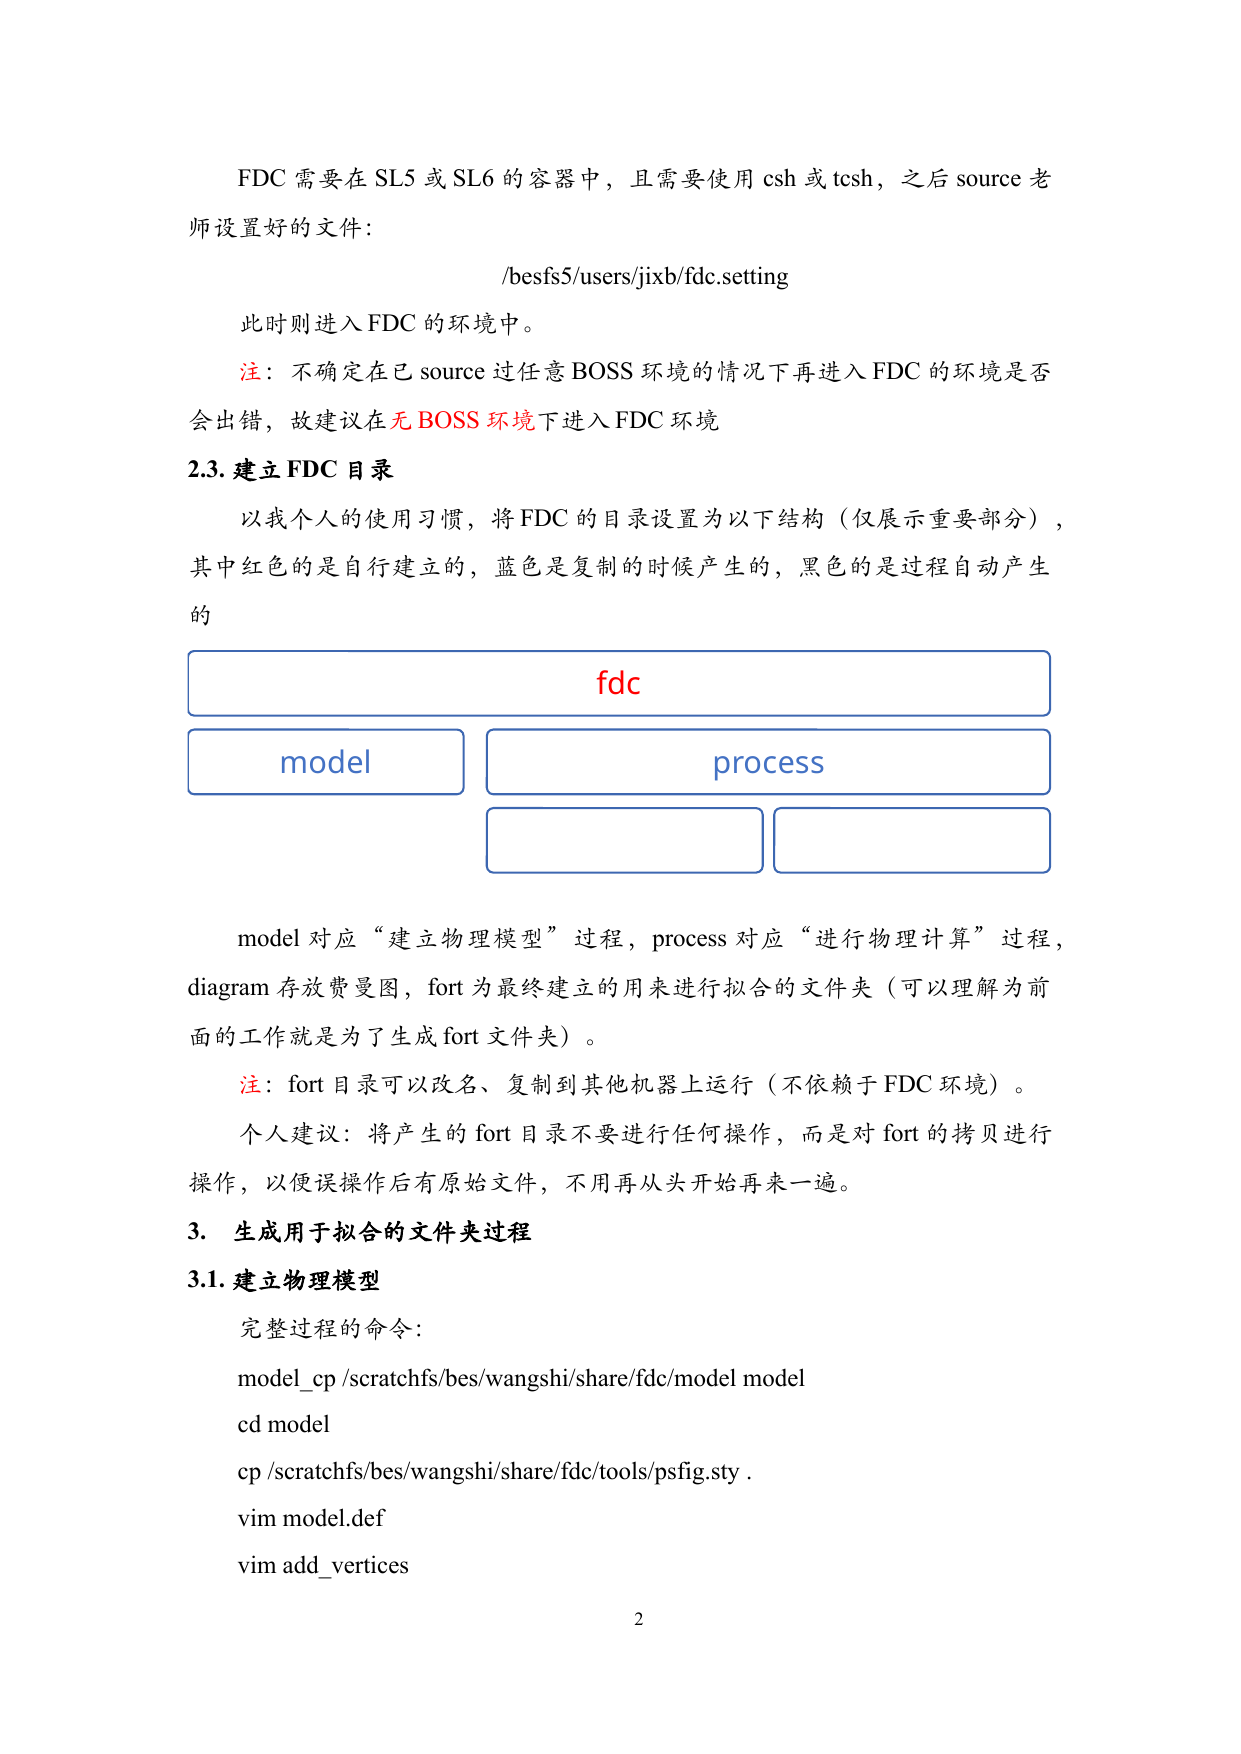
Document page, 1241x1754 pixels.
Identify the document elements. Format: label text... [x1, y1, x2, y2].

text vim model.def [187, 1501, 1053, 1534]
subtitle 建立FDC目录 [187, 453, 1053, 485]
text model_cp /scratchfs/bes/wangshi/share/fdc/model model [187, 1361, 1053, 1393]
text vim add_vertices [187, 1548, 1053, 1581]
subtitle 建立物理模型 [187, 1263, 1053, 1296]
text /besfs5/users/jixb/fdc.setting [237, 259, 1053, 292]
subtitle 生成用于拟合的文件夹过程 [187, 1214, 1053, 1247]
text 注：不确定在已source过任意BOSS环境的情况下再进入FDC的环境是否会出错，故建议在无BOSS环境下进入FDC环境 [187, 355, 1053, 436]
text 完整过程的命令： [187, 1312, 1053, 1344]
text cp /scratchfs/bes/wangshi/share/fdc/tools/psfig.sty . [187, 1454, 1053, 1487]
text 此时则进入FDC的环境中。 [187, 306, 1053, 339]
text 注：fort目录可以改名、复制到其他机器上运行（不依赖于FDC环境）。 [187, 1068, 1053, 1101]
text FDC需要在SL5或SL6的容器中，且需要使用csh或tcsh，之后source老师设置好的文件： [187, 162, 1053, 243]
text 以我个人的使用习惯，将FDC的目录设置为以下结构（仅展示重要部分），其中红色的是自行建立的，蓝色是复制的时候产生的，黑色的是过程自动产生的 [187, 501, 1053, 631]
text model对应“建立物理模型”过程，process对应“进行物理计算”过程，diagram存放费曼图，fort为最终建立的用来进行拟合的文件夹（可以理解为前面的工作就是为了生成fort文件夹）。 [187, 922, 1053, 1052]
text 个人建议：将产生的fort目录不要进行任何操作，而是对fort的拷贝进行操作，以便误操作后有原始文件，不用再从头开始再来一遍。 [187, 1117, 1053, 1198]
text cd model [187, 1408, 1053, 1440]
